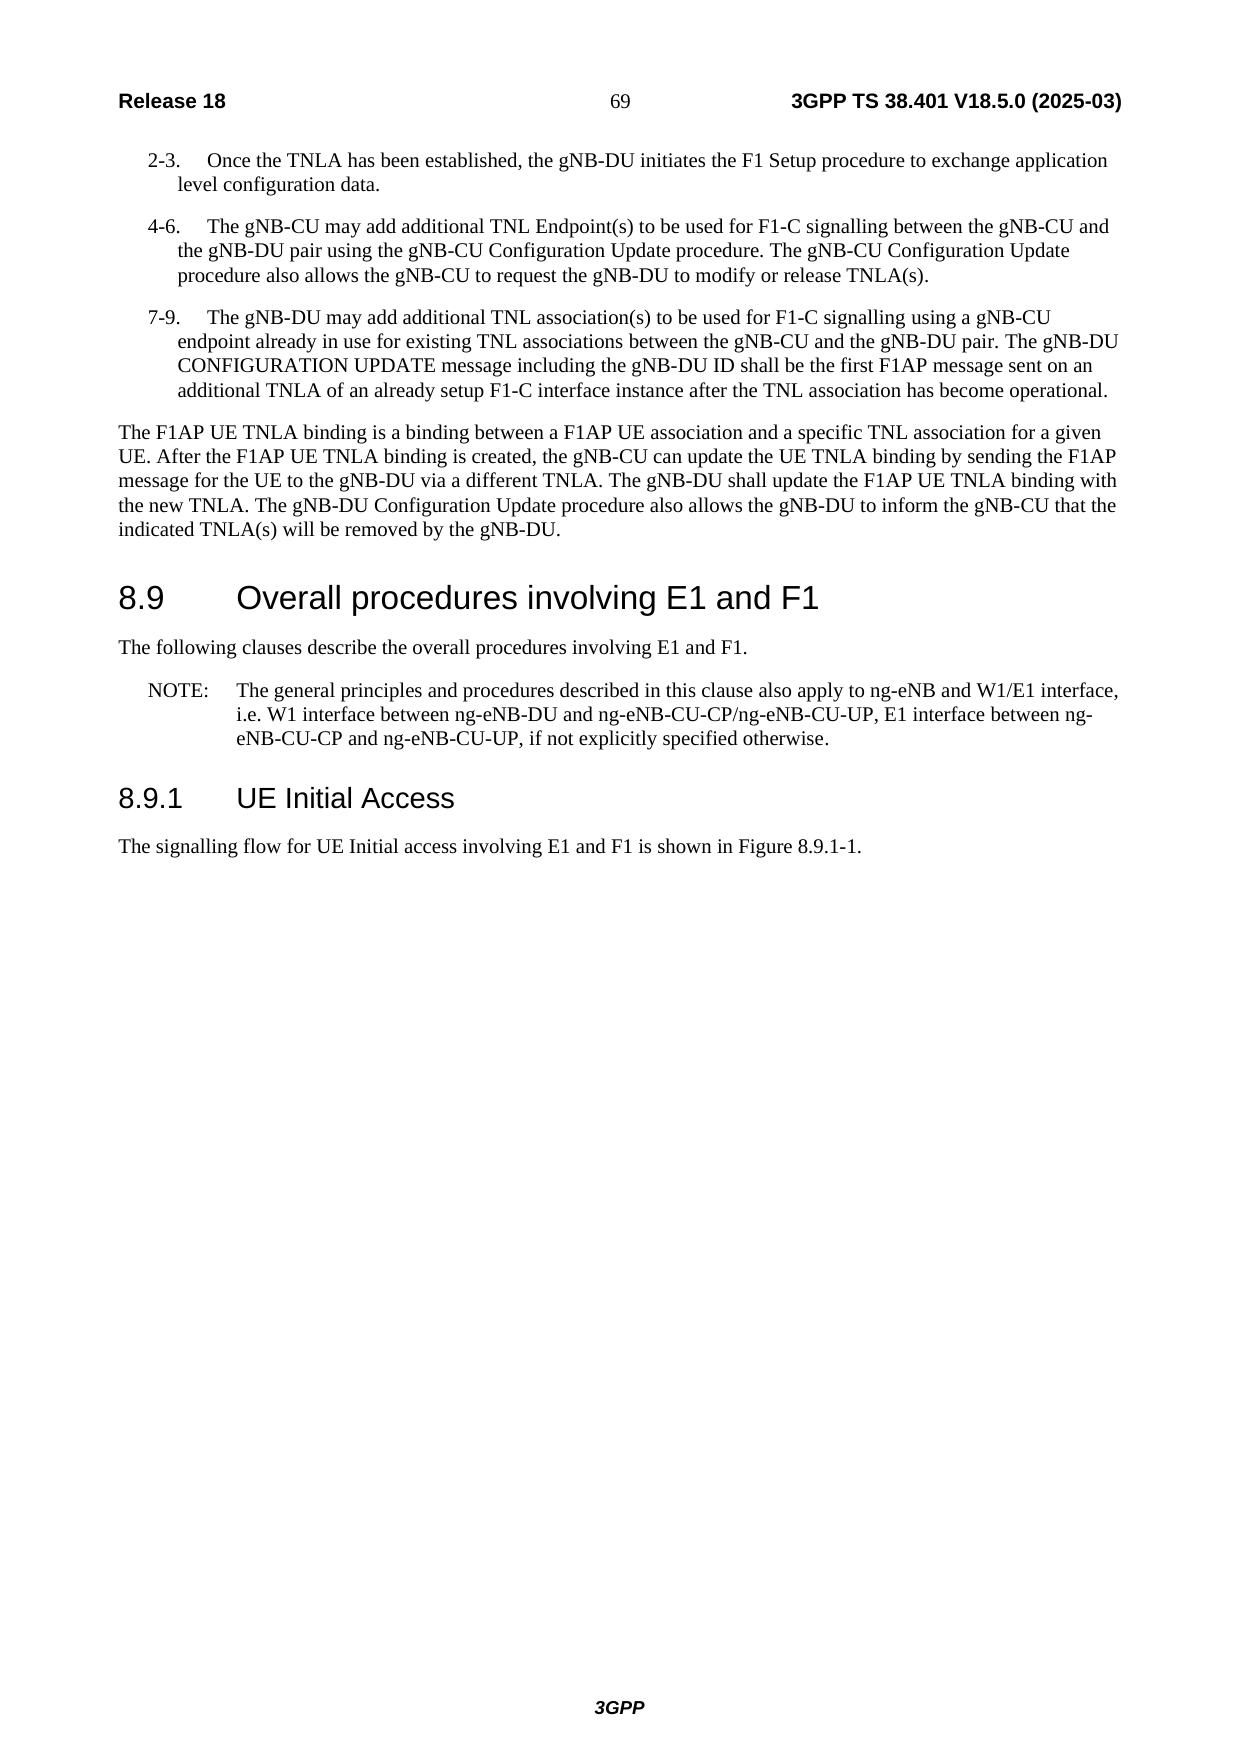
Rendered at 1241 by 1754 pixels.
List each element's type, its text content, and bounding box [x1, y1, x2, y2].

text 2-3. Once the TNLA has been established, the gNB-DU initiates the F1 Setup procedure to exchange application level configuration data. [148, 147, 1122, 196]
text 7-9. The gNB-DU may add additional TNL association(s) to be used for F1-C signalling using a gNB-CU endpoint already in use for existing TNL associations between the gNB-CU and the gNB-DU pair. The gNB-DU CONFIGURATION UPDATE message including the gNB-DU ID shall be the first F1AP message sent on an additional TNLA of an already setup F1-C interface instance after the TNL association has become operational. [148, 305, 1122, 402]
text The following clauses describe the overall procedures involving E1 and F1. [118, 635, 1122, 659]
text 4-6. The gNB-CU may add additional TNL Endpoint(s) to be used for F1-C signalling between the gNB-CU and the gNB-DU pair using the gNB-CU Configuration Update procedure. The gNB-CU Configuration Update procedure also allows the gNB-CU to request the gNB-DU to modify or release TNLA(s). [148, 214, 1122, 287]
text NOTE: The general principles and procedures described in this clause also apply to ng-eNB and W1/E1 interface, i.e. W1 interface between ng-eNB-DU and ng-eNB-CU-CP/ng-eNB-CU-UP, E1 interface between ng-eNB-CU-CP and ng-eNB-CU-UP, if not explicitly specified otherwise. [148, 678, 1122, 750]
subtitle 8.9 Overall procedures involving E1 and F1 [118, 578, 1122, 617]
text The F1AP UE TNLA binding is a binding between a F1AP UE association and a specific TNL association for a given UE. After the F1AP UE TNLA binding is created, the gNB-CU can update the UE TNLA binding by sending the F1AP message for the UE to the gNB-DU via a different TNLA. The gNB-DU shall update the F1AP UE TNLA binding with the new TNLA. The gNB-DU Configuration Update procedure also allows the gNB-DU to inform the gNB-CU that the indicated TNLA(s) will be removed by the gNB-DU. [118, 420, 1122, 541]
text The signalling flow for UE Initial access involving E1 and F1 is shown in Figure 8.9.1-1. [118, 834, 1122, 858]
subtitle 8.9.1 UE Initial Access [118, 782, 1122, 815]
